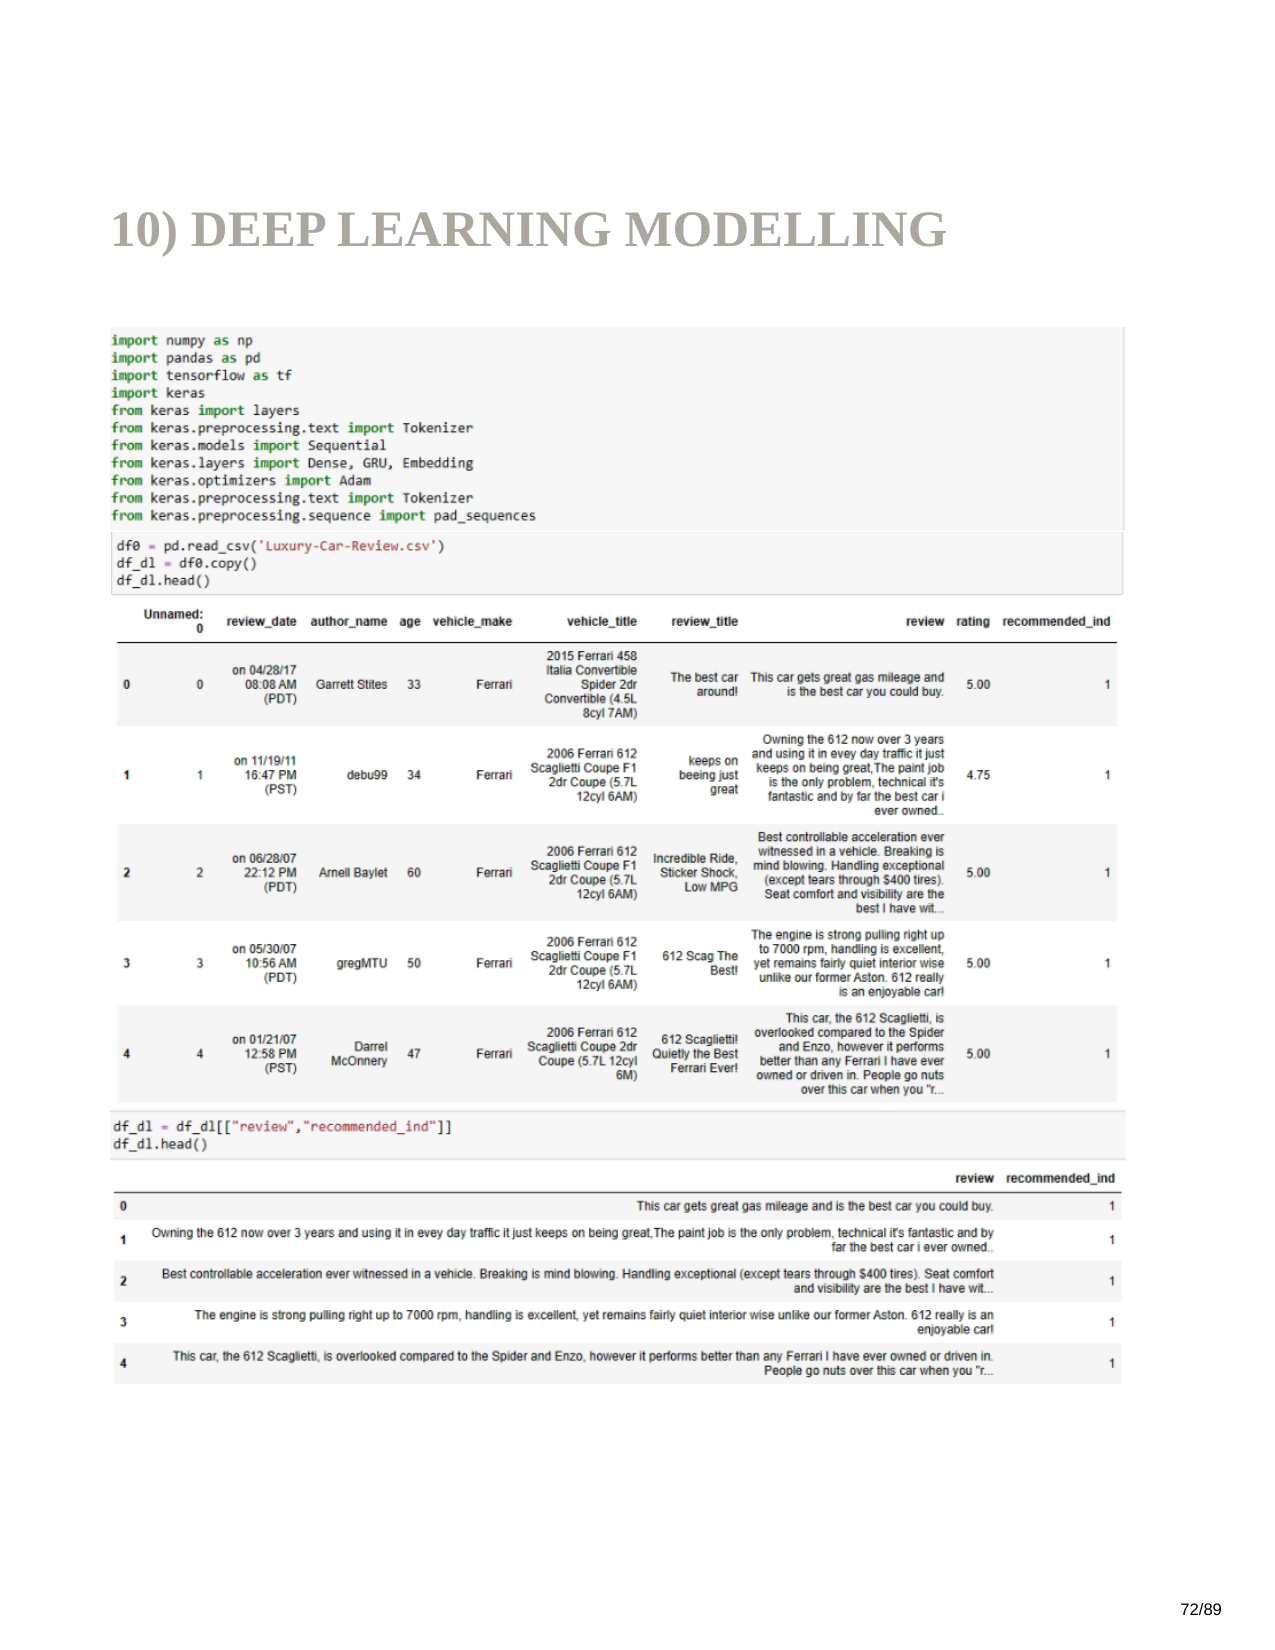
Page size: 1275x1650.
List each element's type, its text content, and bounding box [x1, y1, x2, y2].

picture [110, 532, 1126, 1109]
picture [110, 327, 1126, 530]
picture [110, 1110, 1126, 1390]
subtitle 10) DEEP LEARNING MODELLING [110, 199, 1188, 258]
